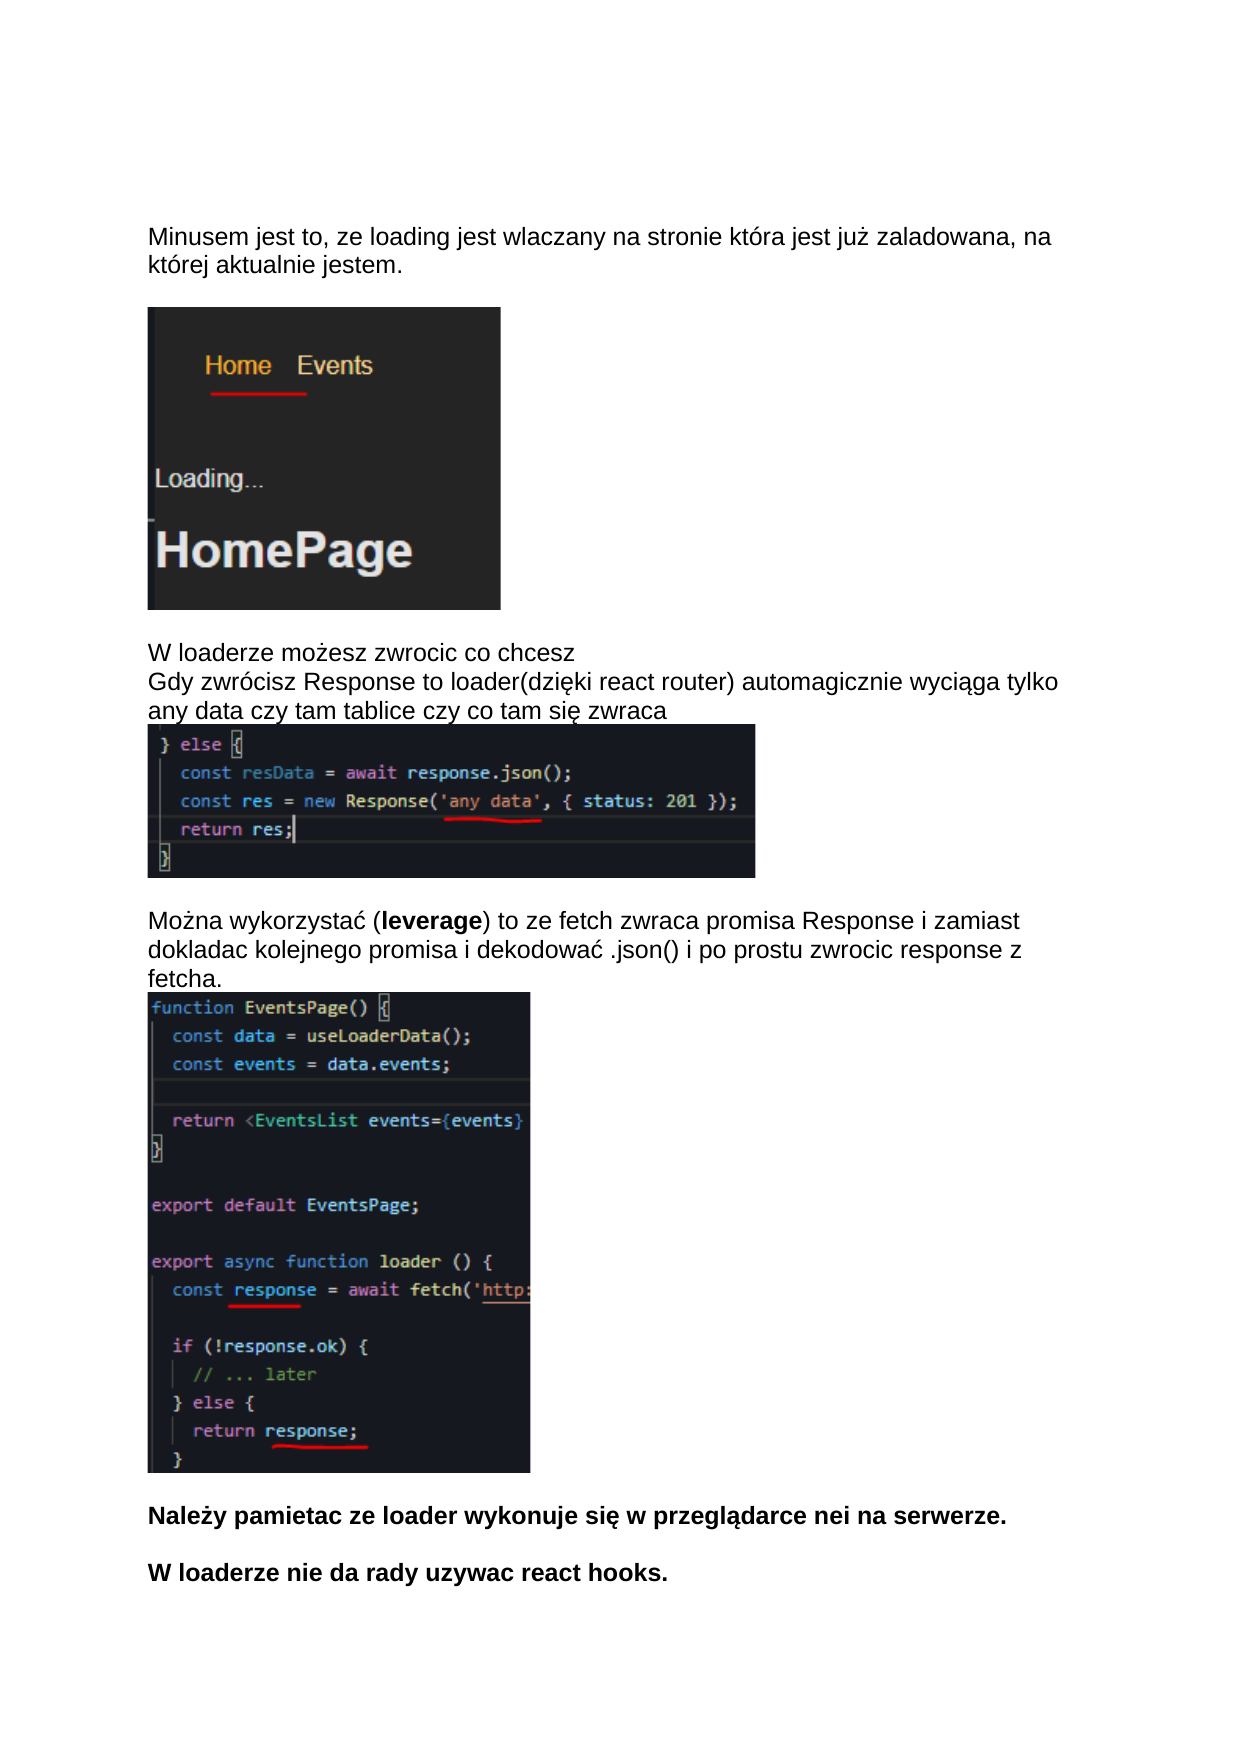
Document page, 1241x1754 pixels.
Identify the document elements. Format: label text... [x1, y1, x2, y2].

text W loaderze możesz zwrocic co chcesz [148, 638, 1093, 667]
text Należy pamietac ze loader wykonuje się w przeglądarce nei na serwerze. [148, 1501, 1093, 1530]
text Gdy zwrócisz Response to loader(dzięki react router) automagicznie wyciąga tylko any data czy tam tablice czy co tam się zwraca [148, 667, 1093, 724]
text Minusem jest to, ze loading jest wlaczany na stronie która jest już zaladowana, na której aktualnie jestem. [148, 222, 1093, 279]
text Można wykorzystać (leverage) to ze fetch zwraca promisa Response i zamiast dokladac kolejnego promisa i dekodować .json() i po prostu zwrocic response z fetcha. [148, 906, 1093, 992]
picture [147, 724, 756, 878]
picture [147, 307, 501, 610]
text W loaderze nie da rady uzywac react hooks. [148, 1558, 1093, 1587]
picture [147, 992, 531, 1473]
